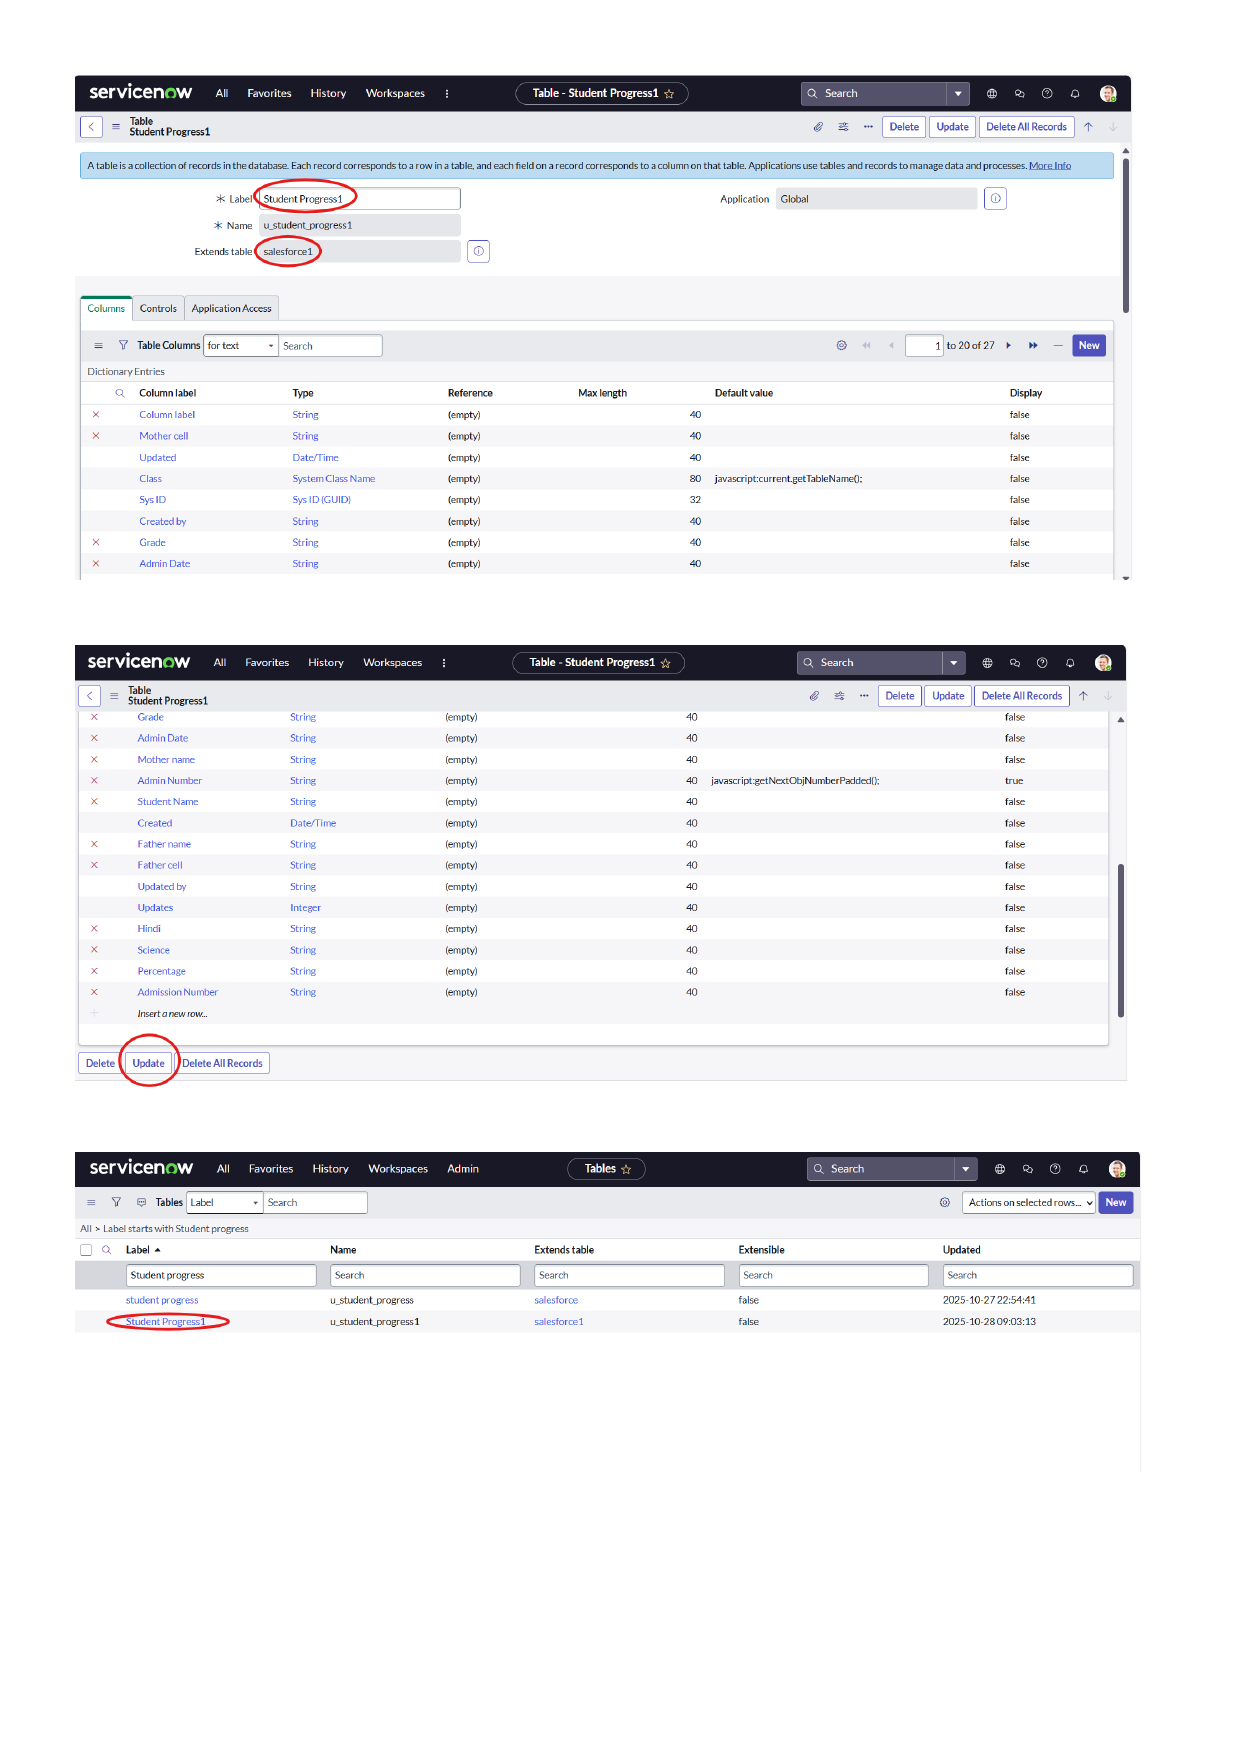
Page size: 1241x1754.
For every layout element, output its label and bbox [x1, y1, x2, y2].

picture [75, 1152, 1142, 1472]
picture [75, 75, 1133, 580]
picture [75, 645, 1128, 1087]
